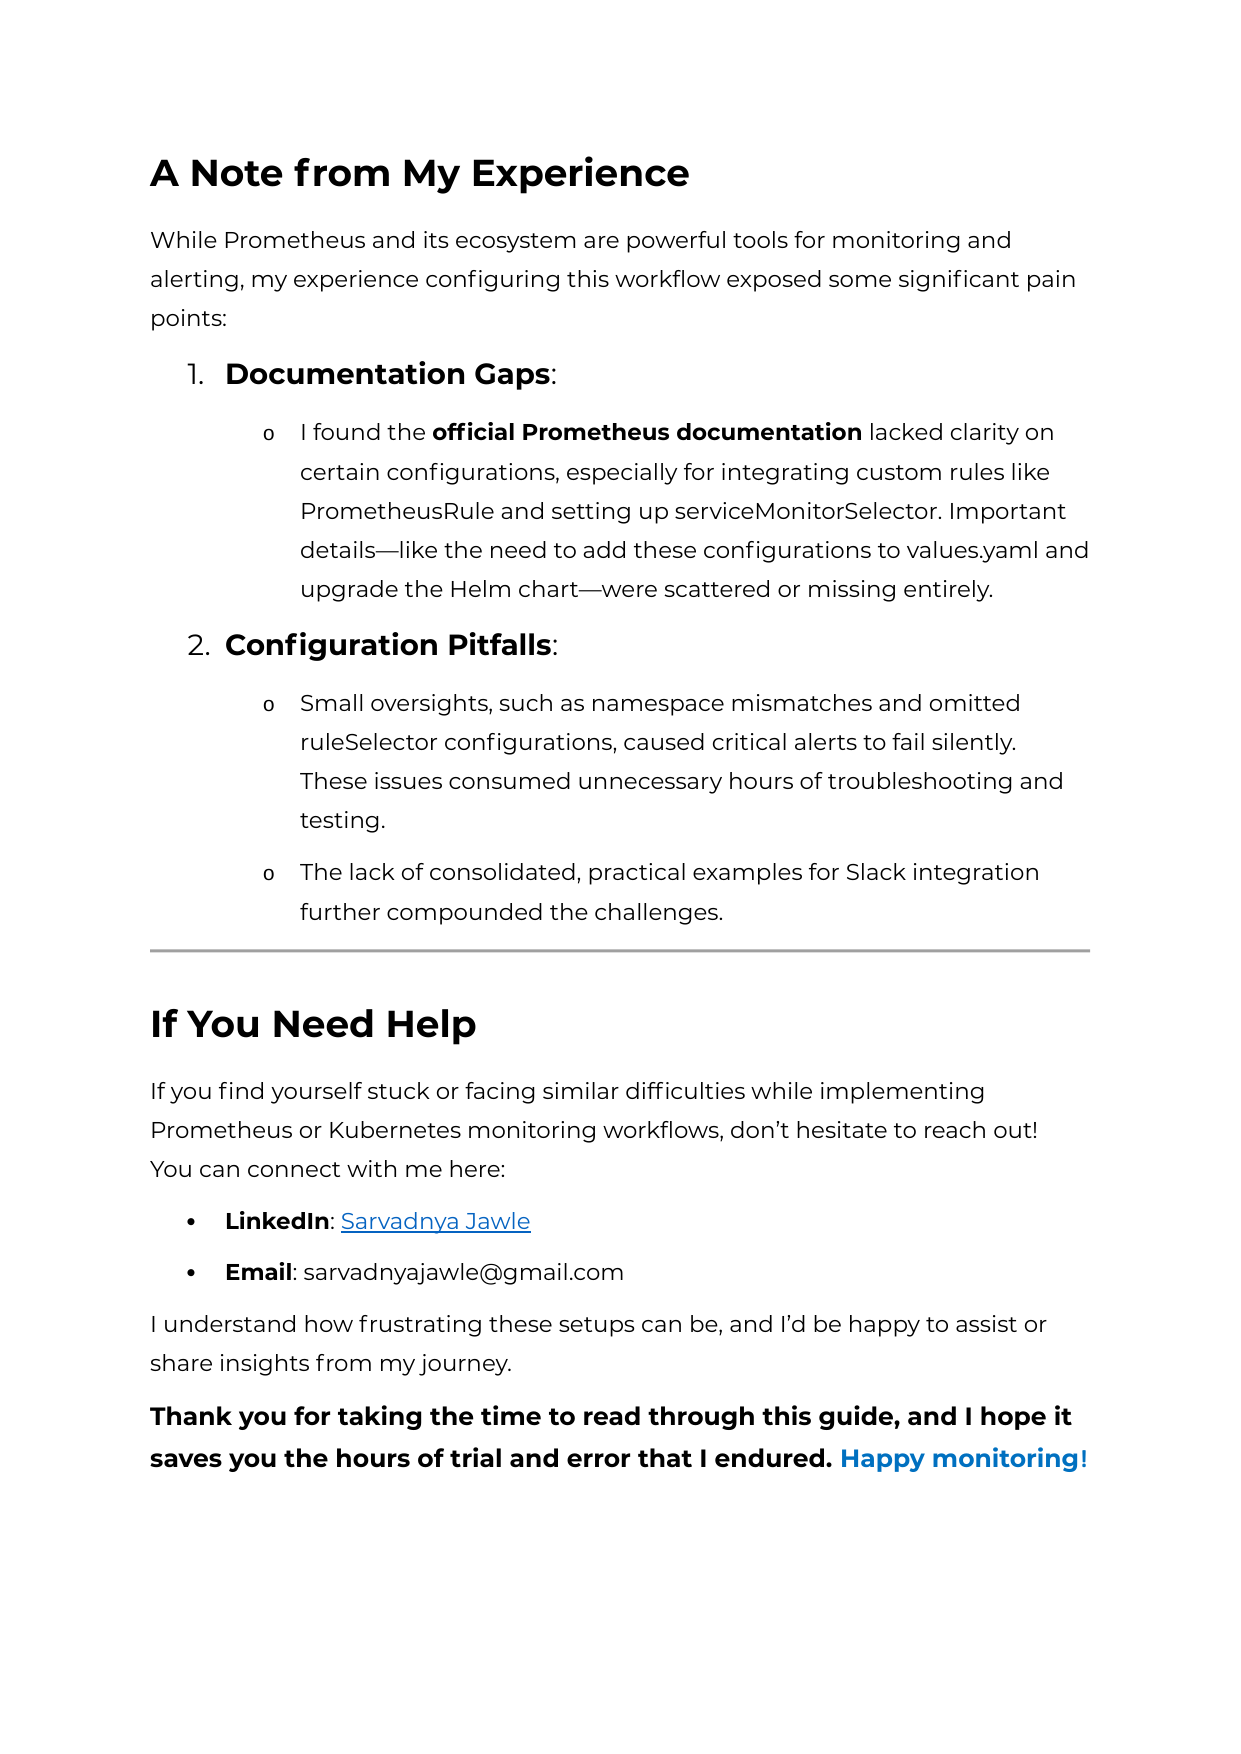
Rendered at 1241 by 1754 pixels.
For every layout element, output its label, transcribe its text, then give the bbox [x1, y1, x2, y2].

list The lack of consolidated, practical examples for Slack integration further compounded the challenges. [262, 858, 1090, 926]
text If You Need Help [150, 1001, 1090, 1047]
list Configuration Pitfalls: [187, 627, 1090, 662]
text A Note from My Experience [150, 150, 1090, 196]
text If you find yourself stuck or facing similar difficulties while implementing Prometheus or Kubernetes monitoring workflows, don’t hesitate to reach out! You can connect with me here: [150, 1077, 1090, 1183]
list Email: sarvadnyajawle@gmail.com [187, 1259, 1090, 1287]
list Documentation Gaps: [187, 356, 1090, 392]
list Small oversights, such as namespace mismatches and omitted ruleSelector configurations, caused critical alerts to fail silently. These issues consumed unnecessary hours of troubleshooting and testing. [262, 689, 1090, 834]
text I understand how frustrating these setups can be, and I’d be happy to assist or share insights from my journey. [150, 1310, 1090, 1377]
list I found the official Prometheus documentation lacked clarity on certain configurations, especially for integrating custom rules like PrometheusRule and setting up serviceMonitorSelector. Important details—like the need to add these configurations to values.yaml and upgrade the Helm chart—were scattered or missing entirely. [262, 418, 1090, 603]
text Thank you for taking the time to read through this guide, and I hope it saves you the hours of trial and error that I endured. Happy monitoring! [150, 1401, 1090, 1474]
text While Prometheus and its ecosystem are powerful tools for monitoring and alerting, my experience configuring this workflow exposed some significant pain points: [150, 226, 1090, 332]
list LinkedIn: Sarvadnya Jawle [187, 1207, 1090, 1235]
